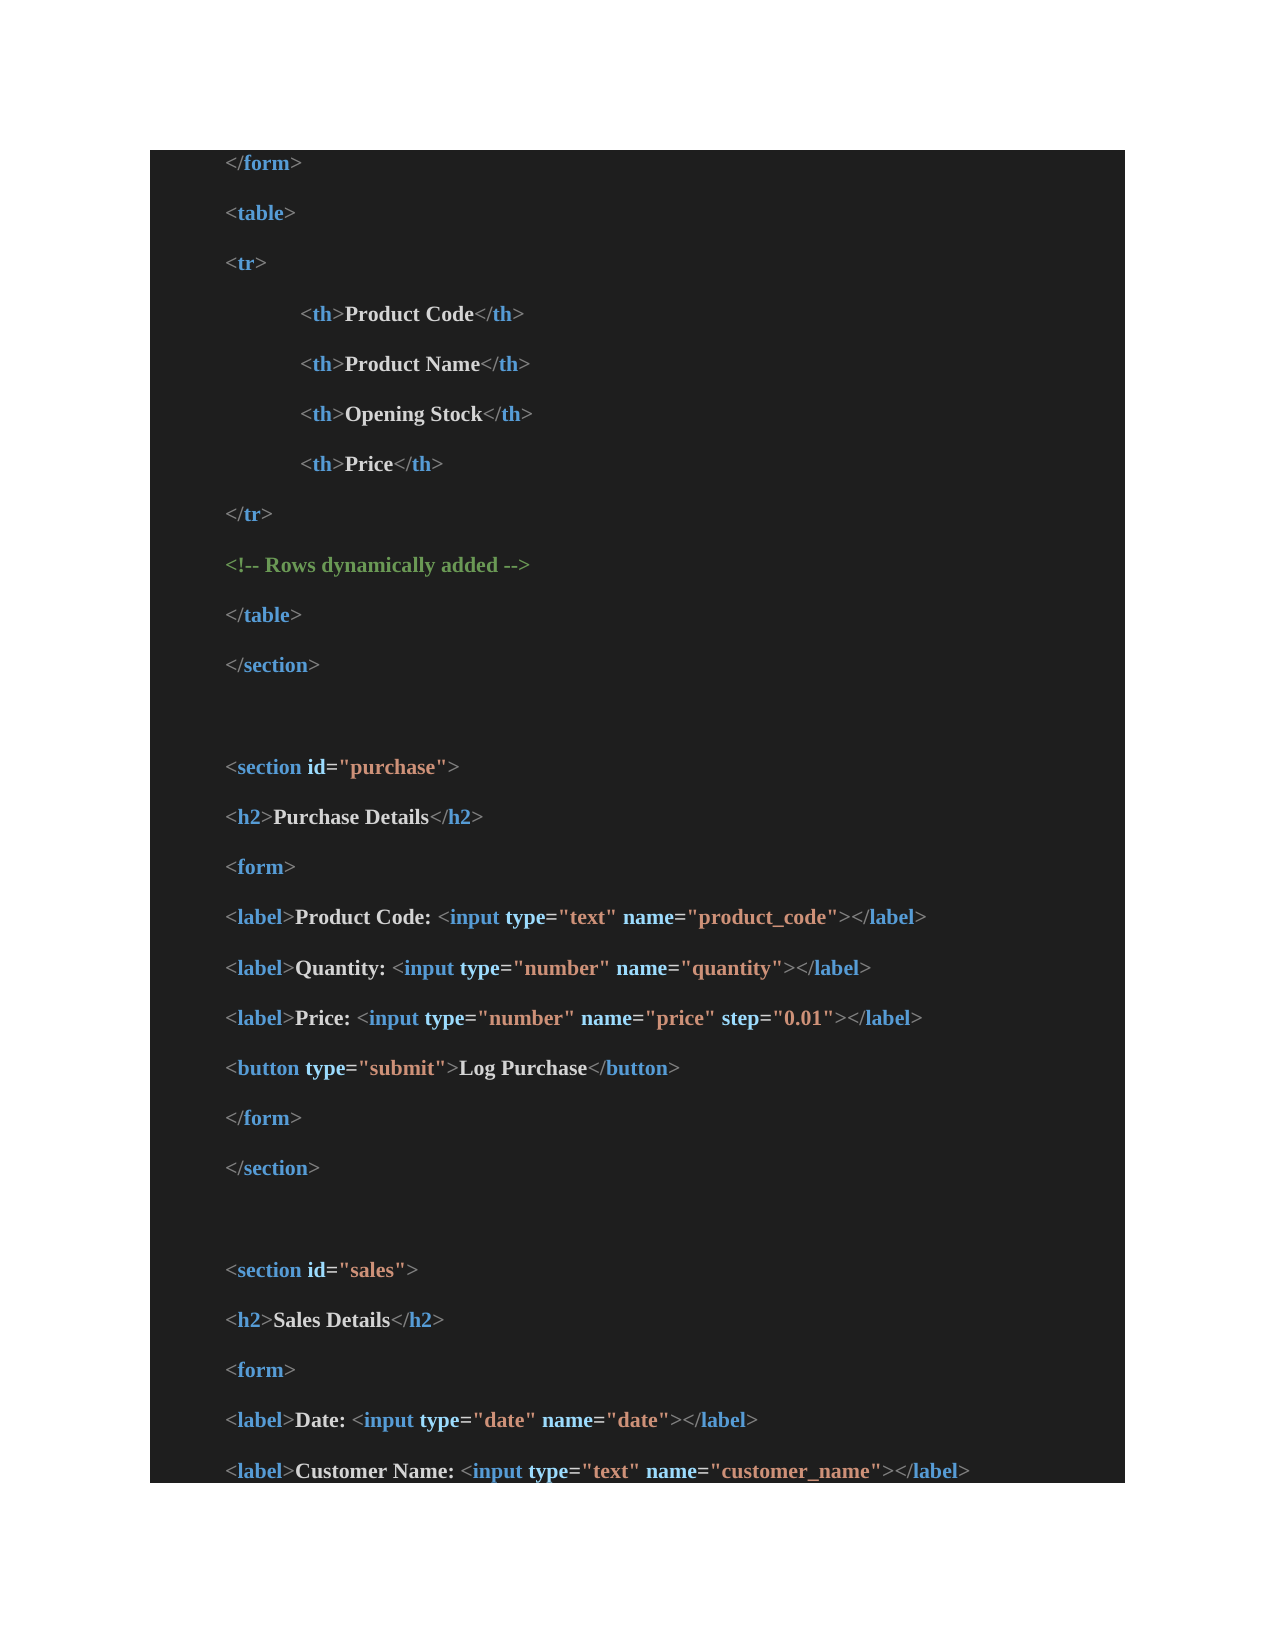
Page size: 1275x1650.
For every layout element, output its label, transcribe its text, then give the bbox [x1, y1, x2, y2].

text <button type="submit">Log Purchase</button> [150, 1055, 1125, 1080]
text <h2>Purchase Details</h2> [150, 804, 1125, 829]
text <label>Date: <input type="date" name="date"></label> [150, 1407, 1125, 1433]
text <th>Product Code</th> [150, 301, 1125, 326]
text <th>Product Name</th> [150, 351, 1125, 376]
text <th>Opening Stock</th> [150, 401, 1125, 426]
text <tr> [150, 250, 1125, 276]
text </tr> [150, 501, 1125, 527]
text <label>Customer Name: <input type="text" name="customer_name"></label> [150, 1458, 1125, 1483]
text <section id="sales"> [150, 1257, 1125, 1282]
text </section> [150, 652, 1125, 677]
text <label>Product Code: <input type="text" name="product_code"></label> [150, 904, 1125, 929]
text <form> [150, 1357, 1125, 1382]
text <label>Price: <input type="number" name="price" step="0.01"></label> [150, 1005, 1125, 1030]
text <!-- Rows dynamically added --> [150, 552, 1125, 577]
text </table> [150, 602, 1125, 627]
text <th>Price</th> [150, 451, 1125, 476]
text </section> [150, 1155, 1125, 1181]
text <label>Quantity: <input type="number" name="quantity"></label> [150, 954, 1125, 980]
text <form> [150, 854, 1125, 879]
text </form> [150, 1105, 1125, 1130]
text <h2>Sales Details</h2> [150, 1307, 1125, 1332]
text <table> [150, 200, 1125, 225]
text <section id="purchase"> [150, 754, 1125, 779]
text </form> [150, 150, 1125, 175]
